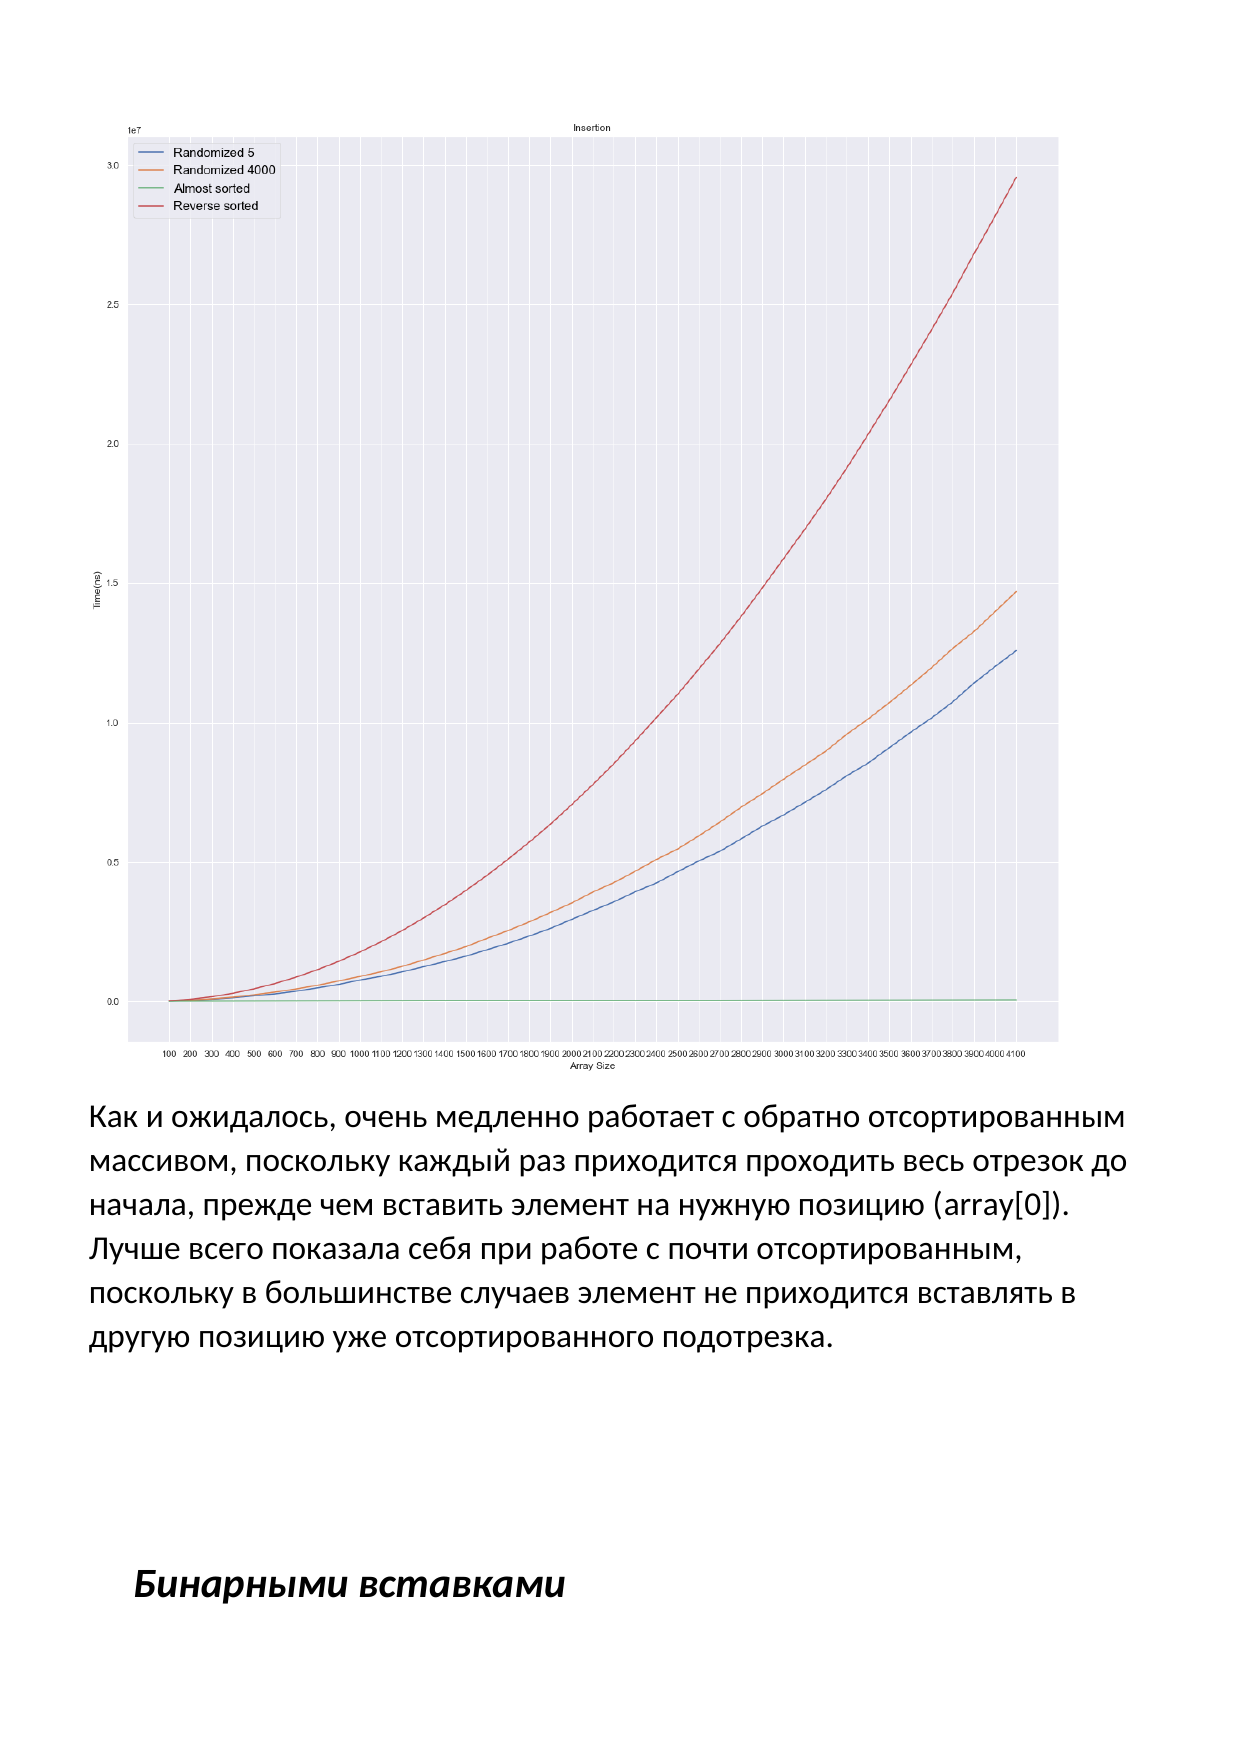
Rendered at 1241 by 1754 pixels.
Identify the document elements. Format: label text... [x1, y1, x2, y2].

picture [88, 118, 1063, 1076]
text Бинарными вставками [133, 1557, 1152, 1608]
text Как и ожидалось, очень медленно работает с обратно отсортированным массивом, поскольку каждый раз приходится проходить весь отрезок до начала, прежде чем вставить элемент на нужную позицию (array[0]). Лучше всего показала себя при работе с почти отсортированным, поскольку в большинстве случаев элемент не приходится вставлять в другую позицию уже отсортированного подотрезка. [88, 1095, 1152, 1355]
